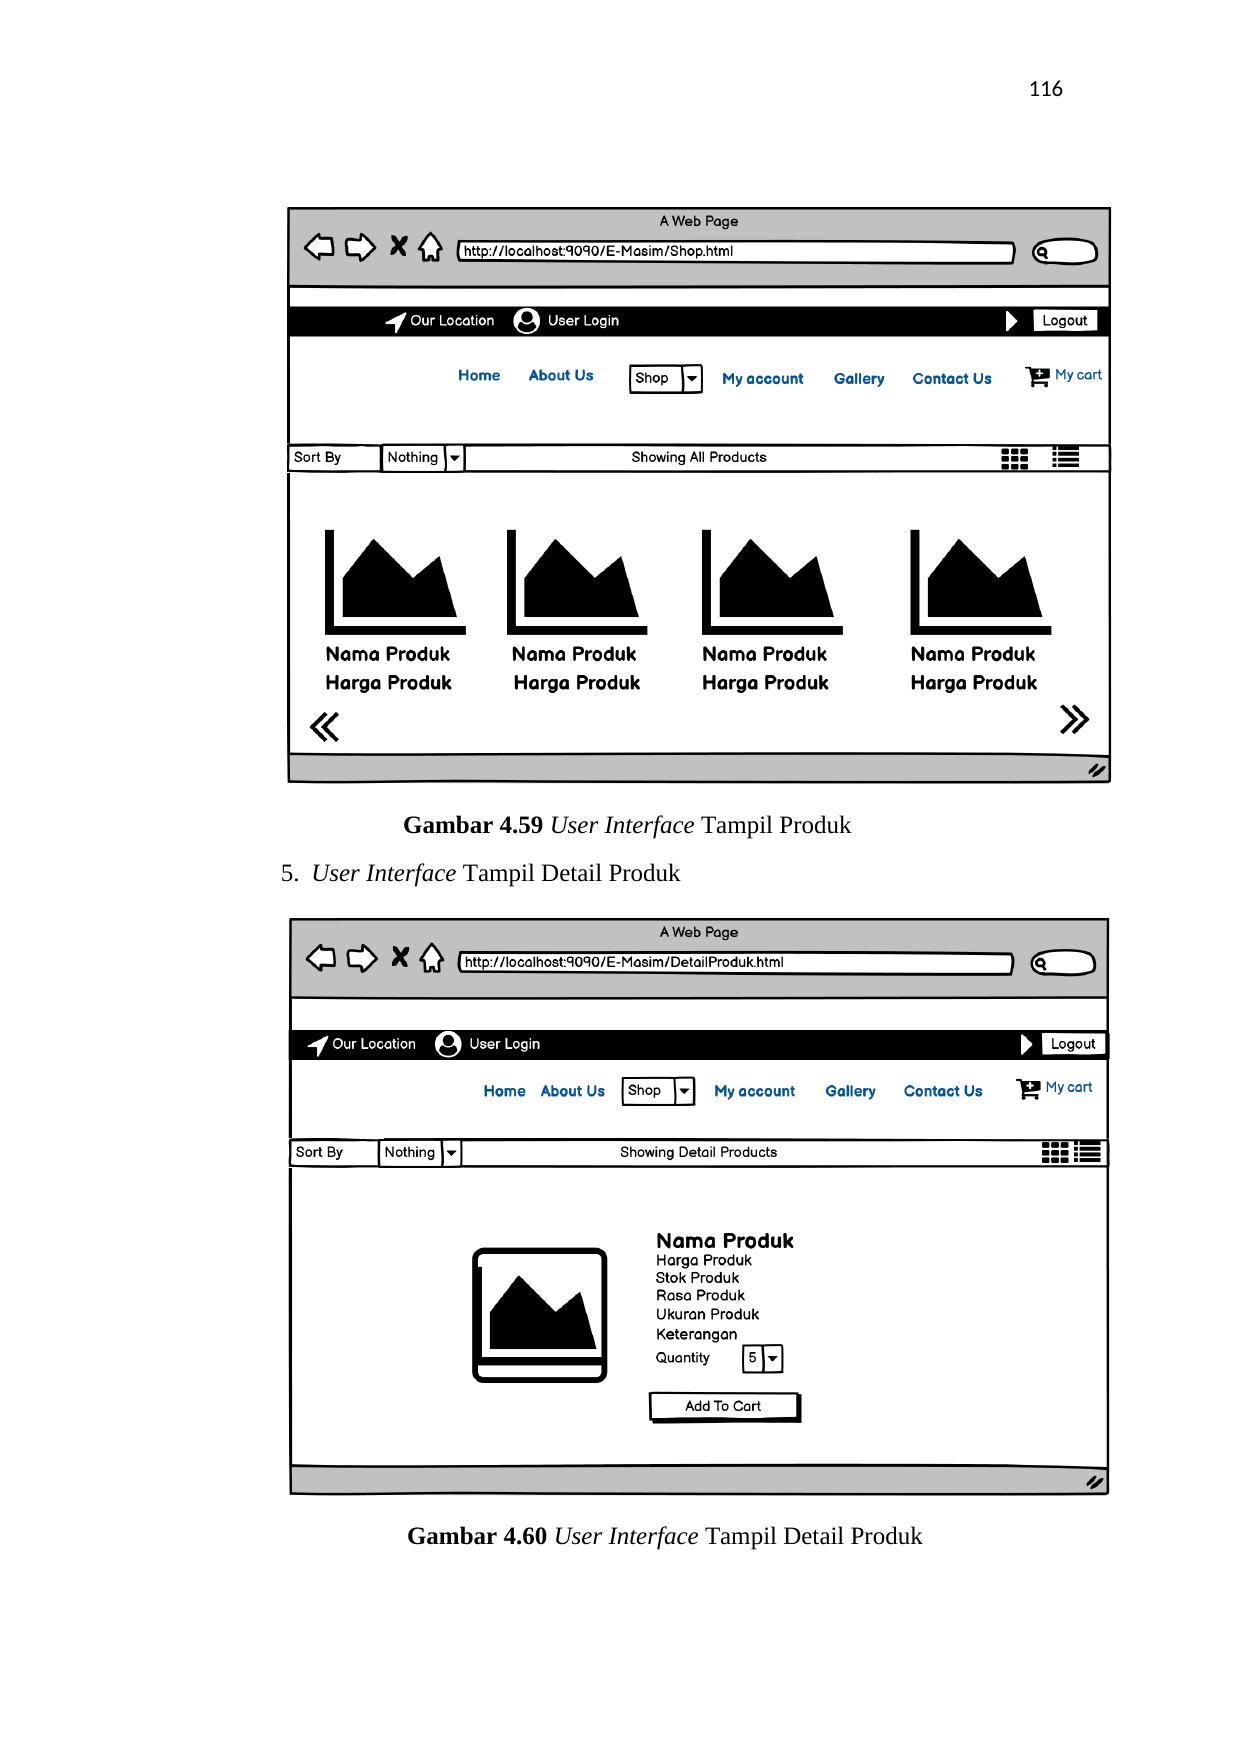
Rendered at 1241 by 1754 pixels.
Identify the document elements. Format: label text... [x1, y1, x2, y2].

text Gambar 4.59 User Interface Tampil Produk [399, 784, 855, 839]
list User Interface Tampil Detail Produk [281, 858, 1063, 886]
picture [288, 917, 1110, 1496]
text Gambar 4.60 User Interface Tampil Detail Produk [399, 1496, 930, 1550]
picture [287, 206, 1112, 784]
